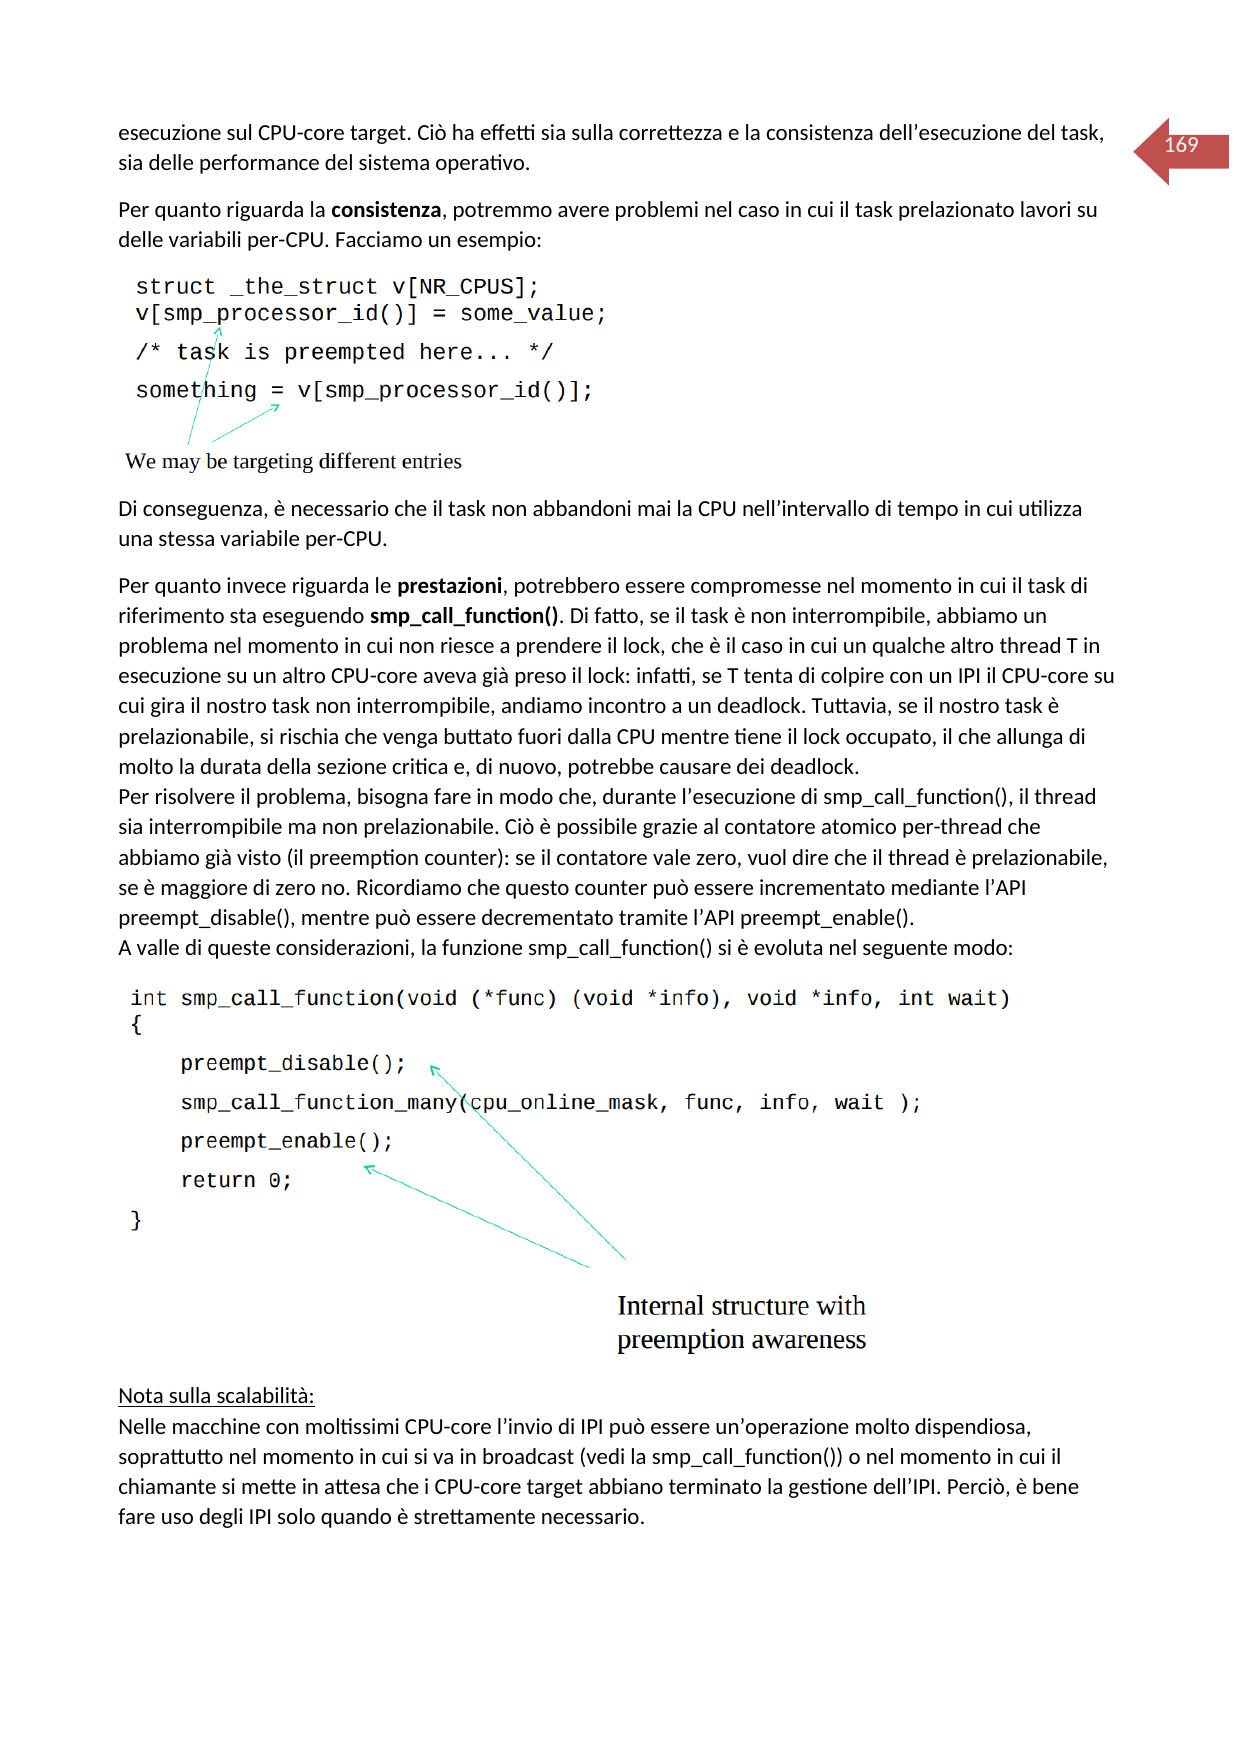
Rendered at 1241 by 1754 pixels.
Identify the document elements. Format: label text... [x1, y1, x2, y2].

text Di conseguenza, è necessario che il task non abbandoni mai la CPU nell’intervallo di tempo in cui utilizza una stessa variabile per-CPU. [118, 494, 1122, 552]
picture [118, 980, 1015, 1363]
picture [118, 272, 612, 475]
text Per quanto invece riguarda le prestazioni, potrebbero essere compromesse nel momento in cui il task di riferimento sta eseguendo smp_call_function(). Di fatto, se il task è non interrompibile, abbiamo un problema nel momento in cui non riesce a prendere il lock, che è il caso in cui un qualche altro thread T in esecuzione su un altro CPU-core aveva già preso il lock: infatti, se T tenta di colpire con un IPI il CPU-core su cui gira il nostro task non interrompibile, andiamo incontro a un deadlock. Tuttavia, se il nostro task è prelazionabile, si rischia che venga buttato fuori dalla CPU mentre tiene il lock occupato, il che allunga di molto la durata della sezione critica e, di nuovo, potrebbe causare dei deadlock. Per risolvere il problema, bisogna fare in modo che, durante l’esecuzione di smp_call_function(), il thread sia interrompibile ma non prelazionabile. Ciò è possibile grazie al contatore atomico per-thread che abbiamo già visto (il preemption counter): se il contatore vale zero, vuol dire che il thread è prelazionabile, se è maggiore di zero no. Ricordiamo che questo counter può essere incrementato mediante l’API preempt_disable(), mentre può essere decrementato tramite l’API preempt_enable(). A valle di queste considerazioni, la funzione smp_call_function() si è evoluta nel seguente modo: [118, 571, 1122, 961]
text Nota sulla scalabilità: Nelle macchine con moltissimi CPU-core l’invio di IPI può essere un’operazione molto dispendiosa, soprattutto nel momento in cui si va in broadcast (vedi la smp_call_function()) o nel momento in cui il chiamante si mette in attesa che i CPU-core target abbiano terminato la gestione dell’IPI. Perciò, è bene fare uso degli IPI solo quando è strettamente necessario. [118, 1382, 1122, 1530]
text Per quanto riguarda la consistenza, potremmo avere problemi nel caso in cui il task prelazionato lavori su delle variabili per-CPU. Facciamo un esempio: [118, 195, 1122, 253]
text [118, 118, 1122, 176]
